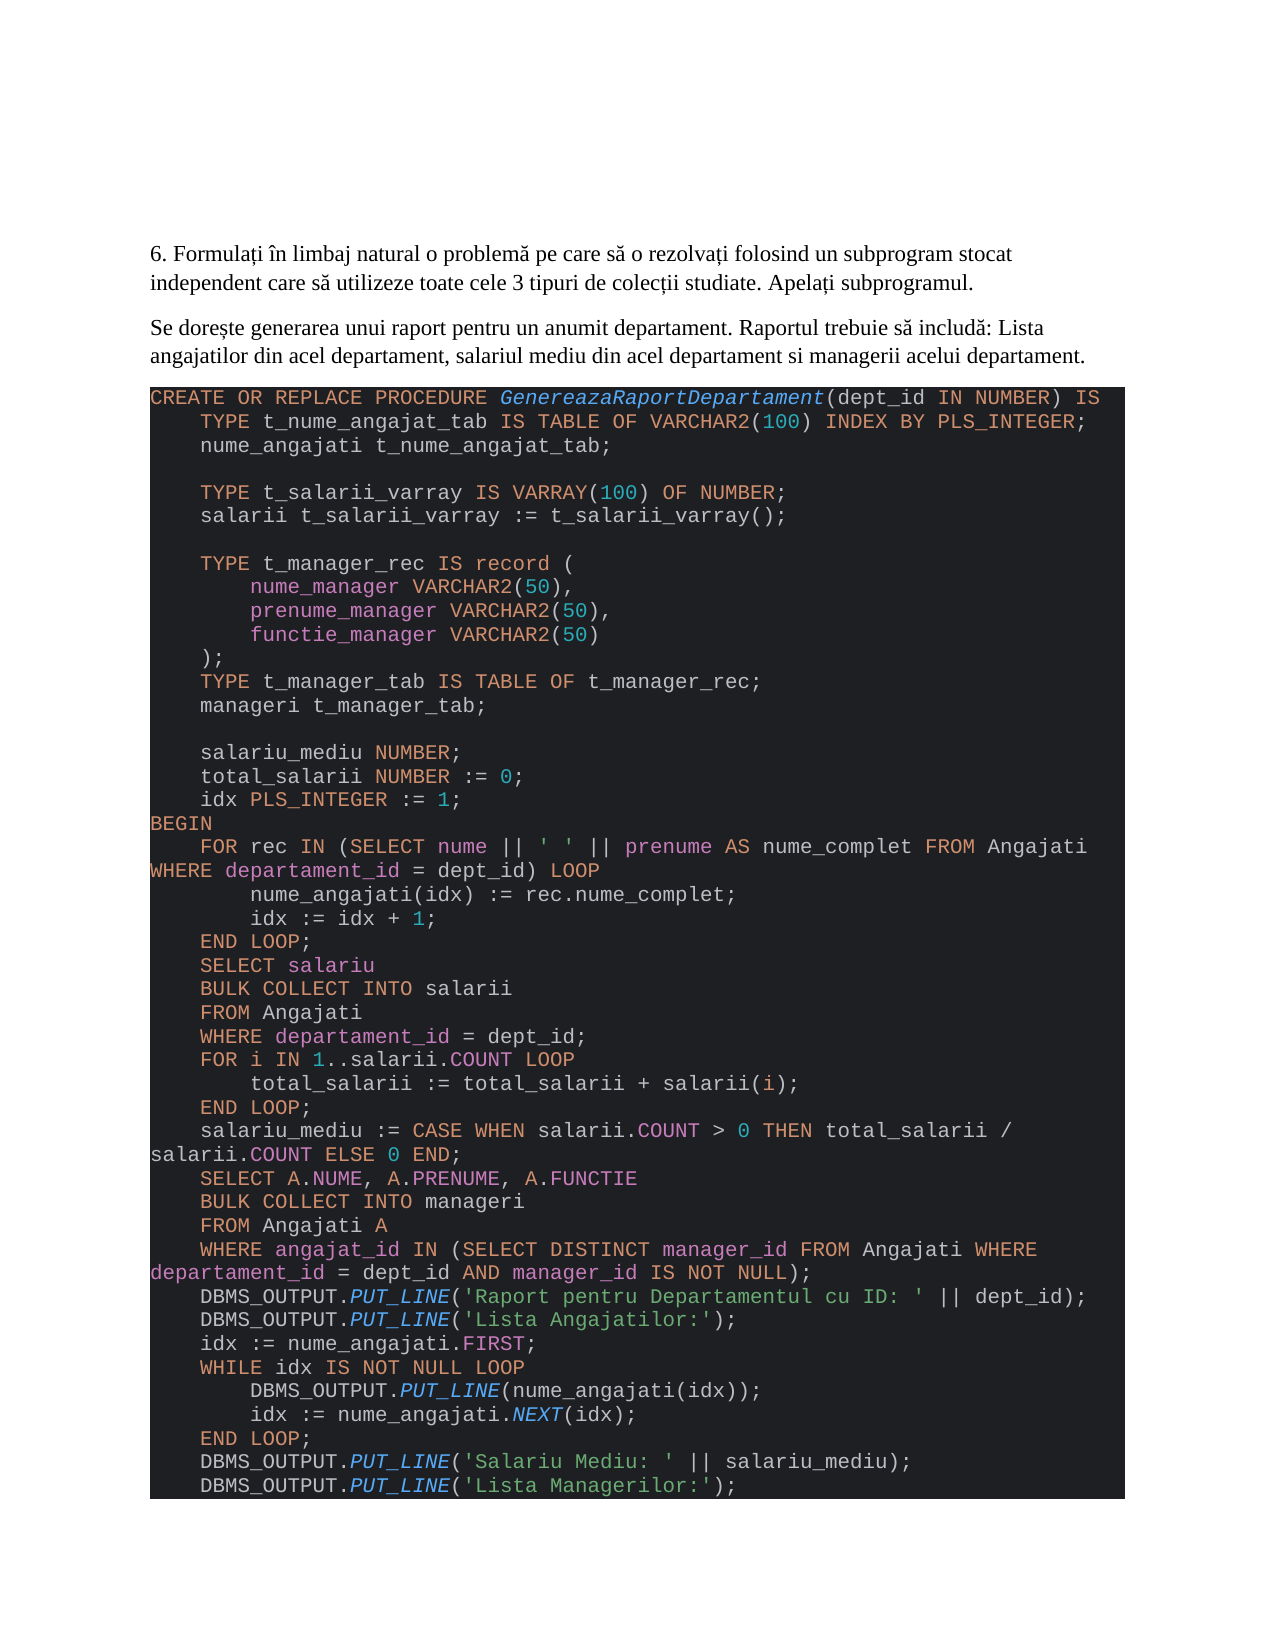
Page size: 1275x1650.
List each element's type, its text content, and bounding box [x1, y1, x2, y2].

text Se dorește generarea unui raport pentru un anumit departament. Raportul trebuie să includă: Lista angajatilor din acel departament, salariul mediu din acel departament si managerii acelui departament. [150, 314, 1125, 368]
text 6. Formulați în limbaj natural o problemă pe care să o rezolvați folosind un subprogram stocat independent care să utilizeze toate cele 3 tipuri de colecții studiate. Apelați subprogramul. [150, 240, 1125, 295]
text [150, 387, 1125, 1499]
